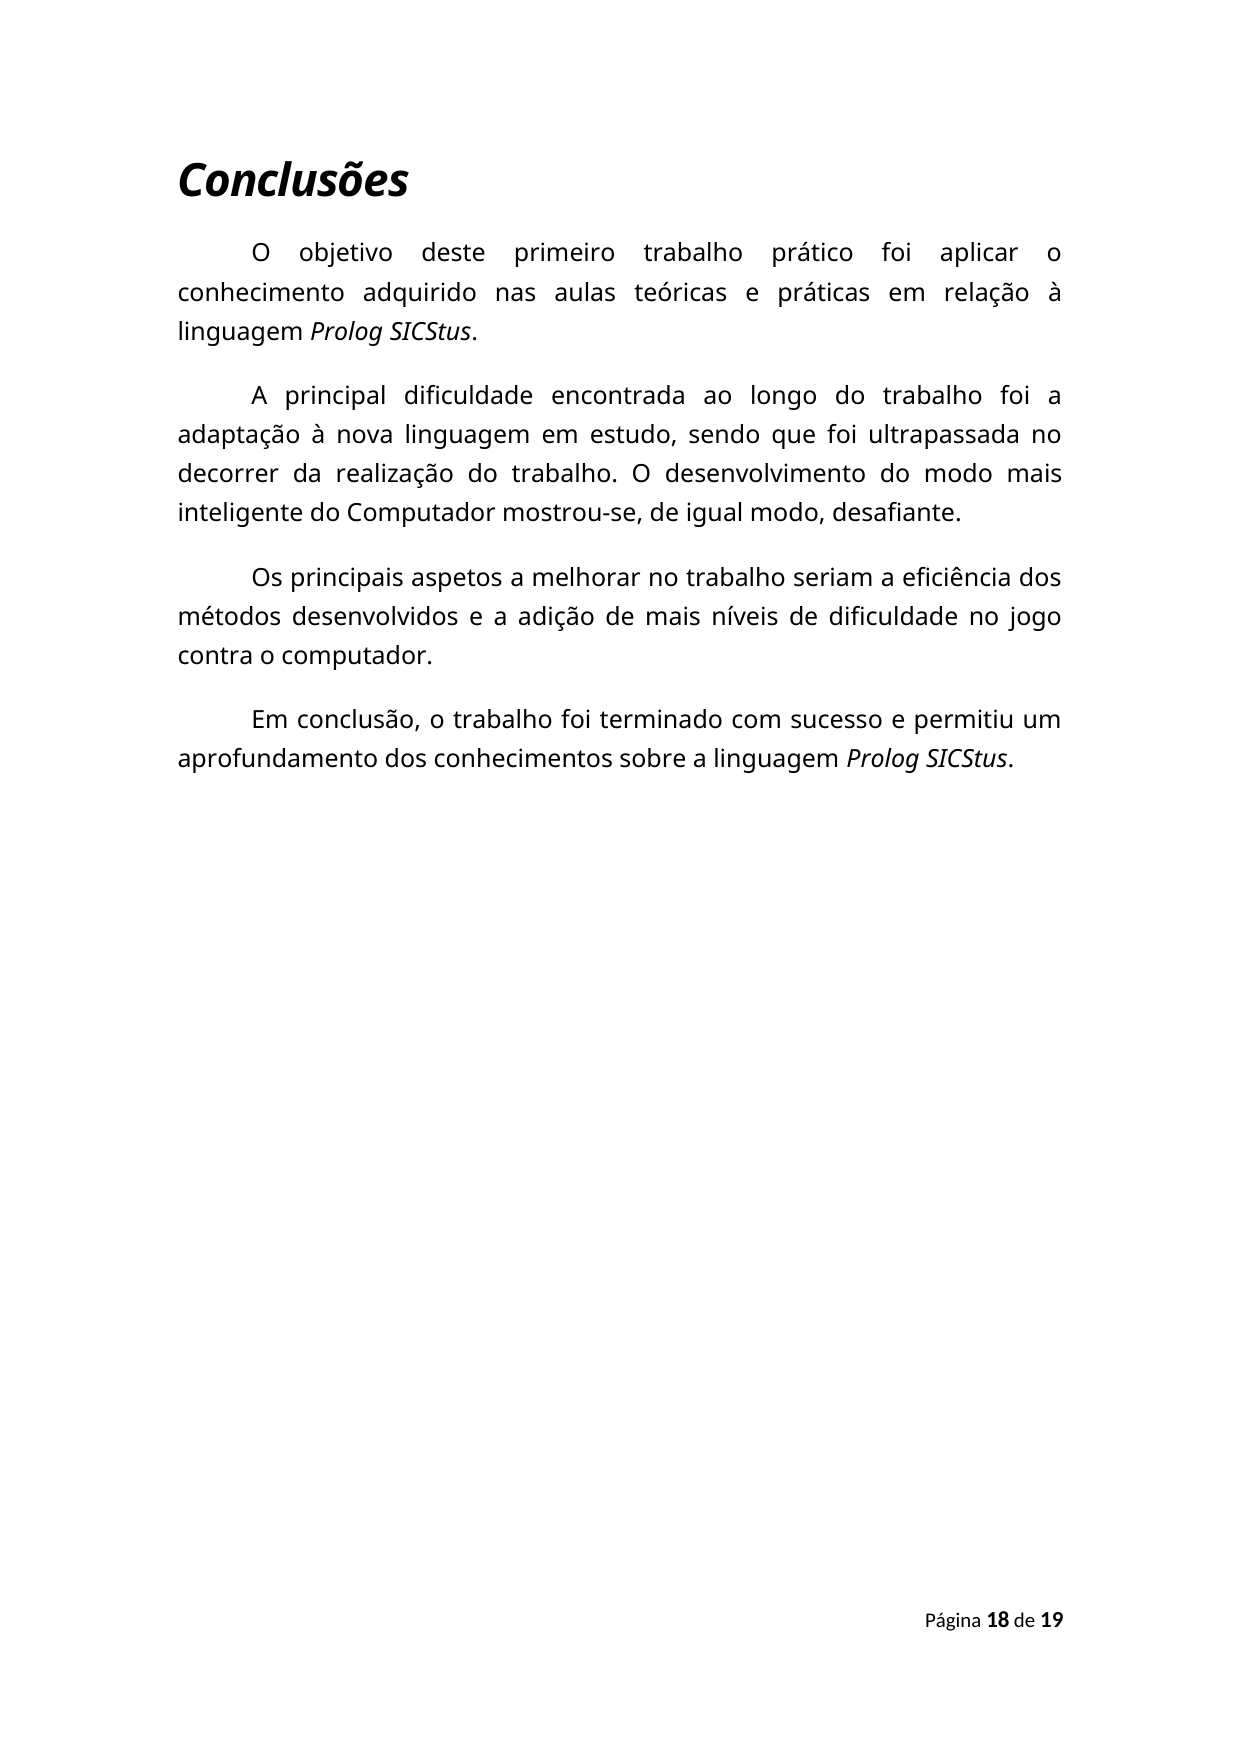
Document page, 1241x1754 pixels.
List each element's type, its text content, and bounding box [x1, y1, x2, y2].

text Conclusões [177, 148, 1063, 210]
text A principal dificuldade encontrada ao longo do trabalho foi a adaptação à nova linguagem em estudo, sendo que foi ultrapassada no decorrer da realização do trabalho. O desenvolvimento do modo mais inteligente do Computador mostrou-se, de igual modo, desafiante. [177, 377, 1063, 529]
text Em conclusão, o trabalho foi terminado com sucesso e permitiu um aprofundamento dos conhecimentos sobre a linguagem Prolog SICStus. [177, 702, 1063, 775]
text Os principais aspetos a melhorar no trabalho seriam a eficiência dos métodos desenvolvidos e a adição de mais níveis de dificuldade no jogo contra o computador. [177, 559, 1063, 672]
text O objetivo deste primeiro trabalho prático foi aplicar o conhecimento adquirido nas aulas teóricas e práticas em relação à linguagem Prolog SICStus. [177, 235, 1063, 347]
